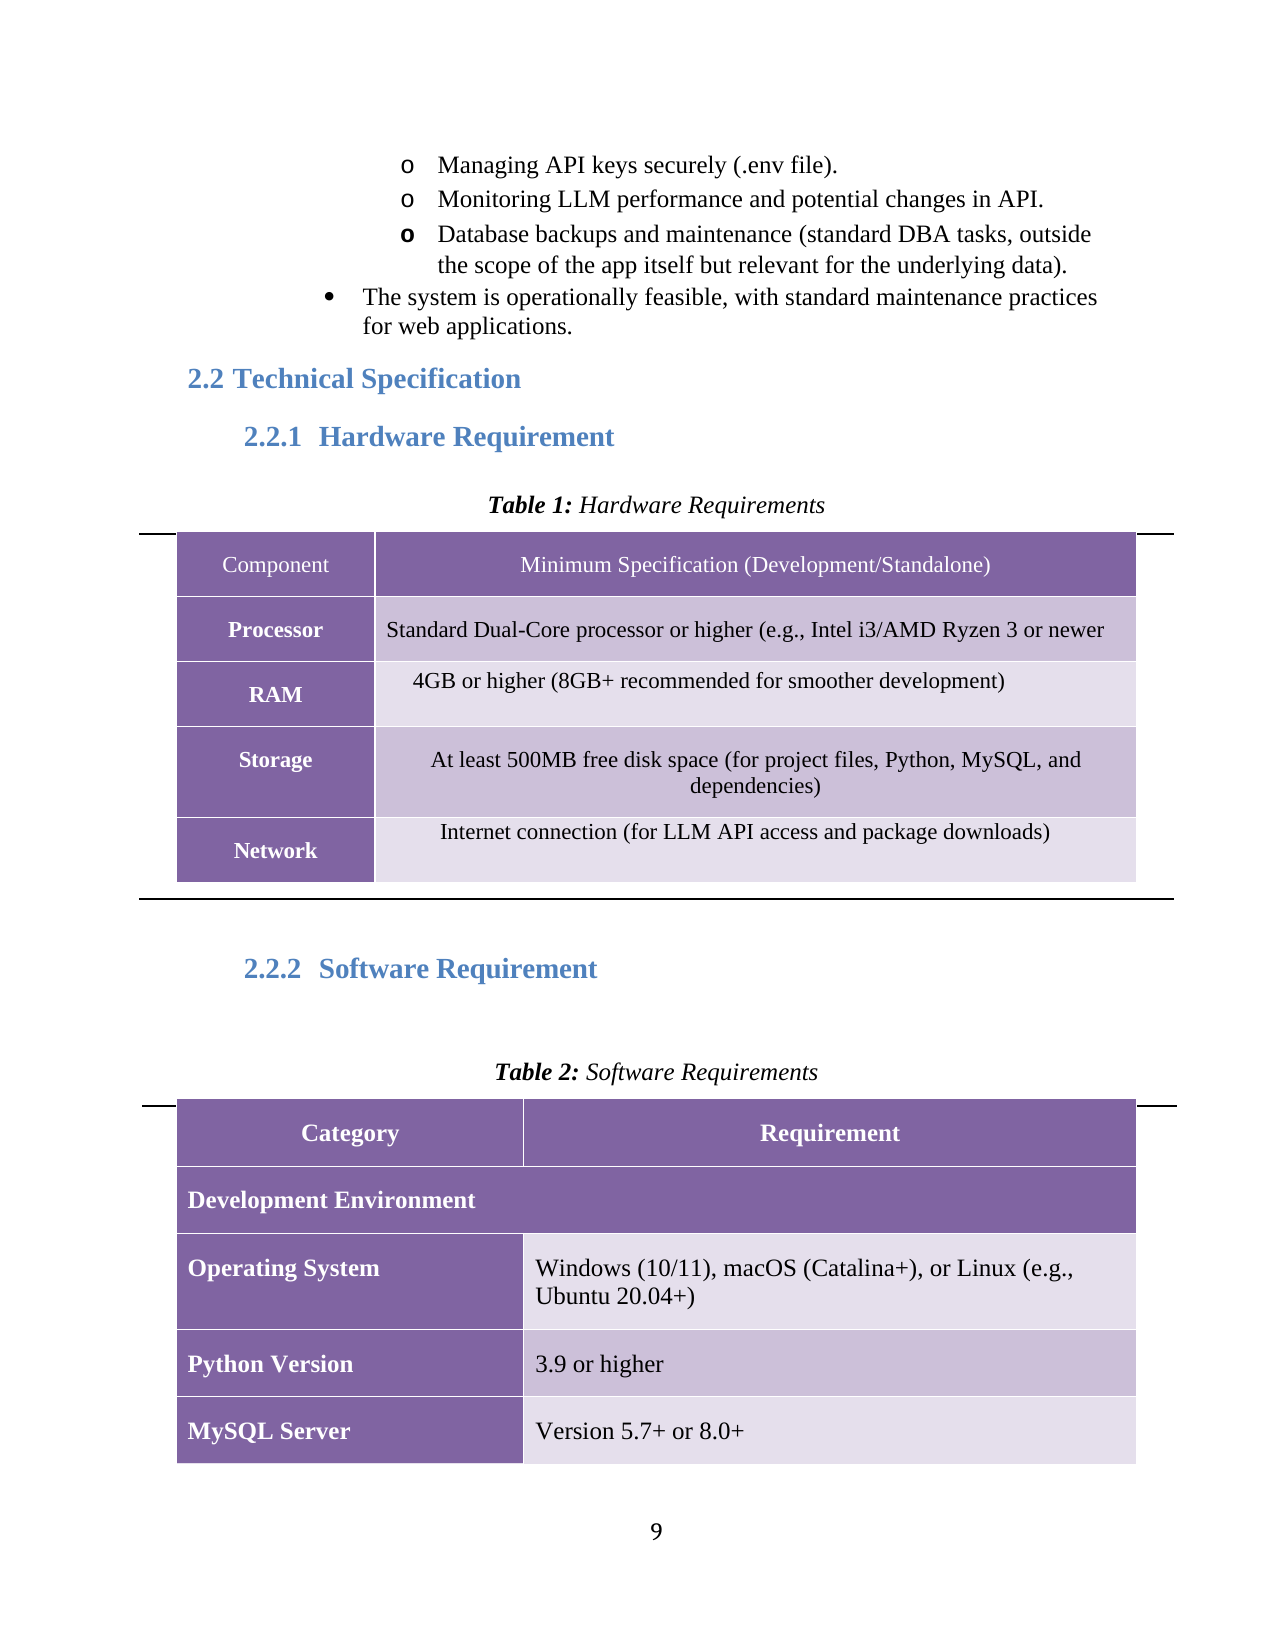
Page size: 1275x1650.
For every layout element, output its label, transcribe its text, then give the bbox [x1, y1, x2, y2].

table_cell At least 500MB free disk space (for project files, Python, MySQL, and dependencies) [376, 727, 1136, 817]
table_cell Version 5.7+ or 8.0+ [524, 1397, 1136, 1463]
list Managing API keys securely (.env file). [400, 150, 1125, 181]
table_cell Windows (10/11), macOS (Catalina+), or Linux (e.g., Ubuntu 20.04+) [524, 1234, 1136, 1329]
text Table 1: Hardware Requirements [187, 490, 1125, 519]
table_cell Python Version [177, 1330, 523, 1396]
table_cell RAM [177, 662, 374, 726]
table_cell Standard Dual-Core processor or higher (e.g., Intel i3/AMD Ryzen 3 or newer [376, 597, 1136, 661]
table_header Component [177, 532, 374, 596]
table_cell Storage [177, 727, 374, 817]
list Monitoring LLM performance and potential changes in API. [400, 184, 1125, 215]
table_header Minimum Specification (Development/Standalone) [376, 532, 1136, 596]
table_cell Development Environment [177, 1167, 1136, 1233]
text Table 2: Software Requirements [187, 1057, 1125, 1086]
table_cell 3.9 or higher [524, 1330, 1136, 1396]
table_cell Internet connection (for LLM API access and package downloads) [376, 818, 1136, 882]
list The system is operationally feasible, with standard maintenance practices for web applications. [325, 282, 1125, 340]
table_cell 4GB or higher (8GB+ recommended for smoother development) [376, 662, 1136, 726]
subtitle Technical Specification [187, 361, 1125, 394]
table_cell MySQL Server [177, 1397, 523, 1463]
list Database backups and maintenance (standard DBA tasks, outside the scope of the app itself but relevant for the underlying data). [400, 219, 1125, 279]
table_cell Operating System [177, 1234, 523, 1329]
subtitle Hardware Requirement [244, 419, 1125, 453]
table_cell Processor [177, 597, 374, 661]
table_header Requirement [524, 1099, 1136, 1166]
table_cell Network [177, 818, 374, 882]
subtitle Software Requirement [244, 951, 1125, 985]
table_header Category [177, 1099, 523, 1166]
